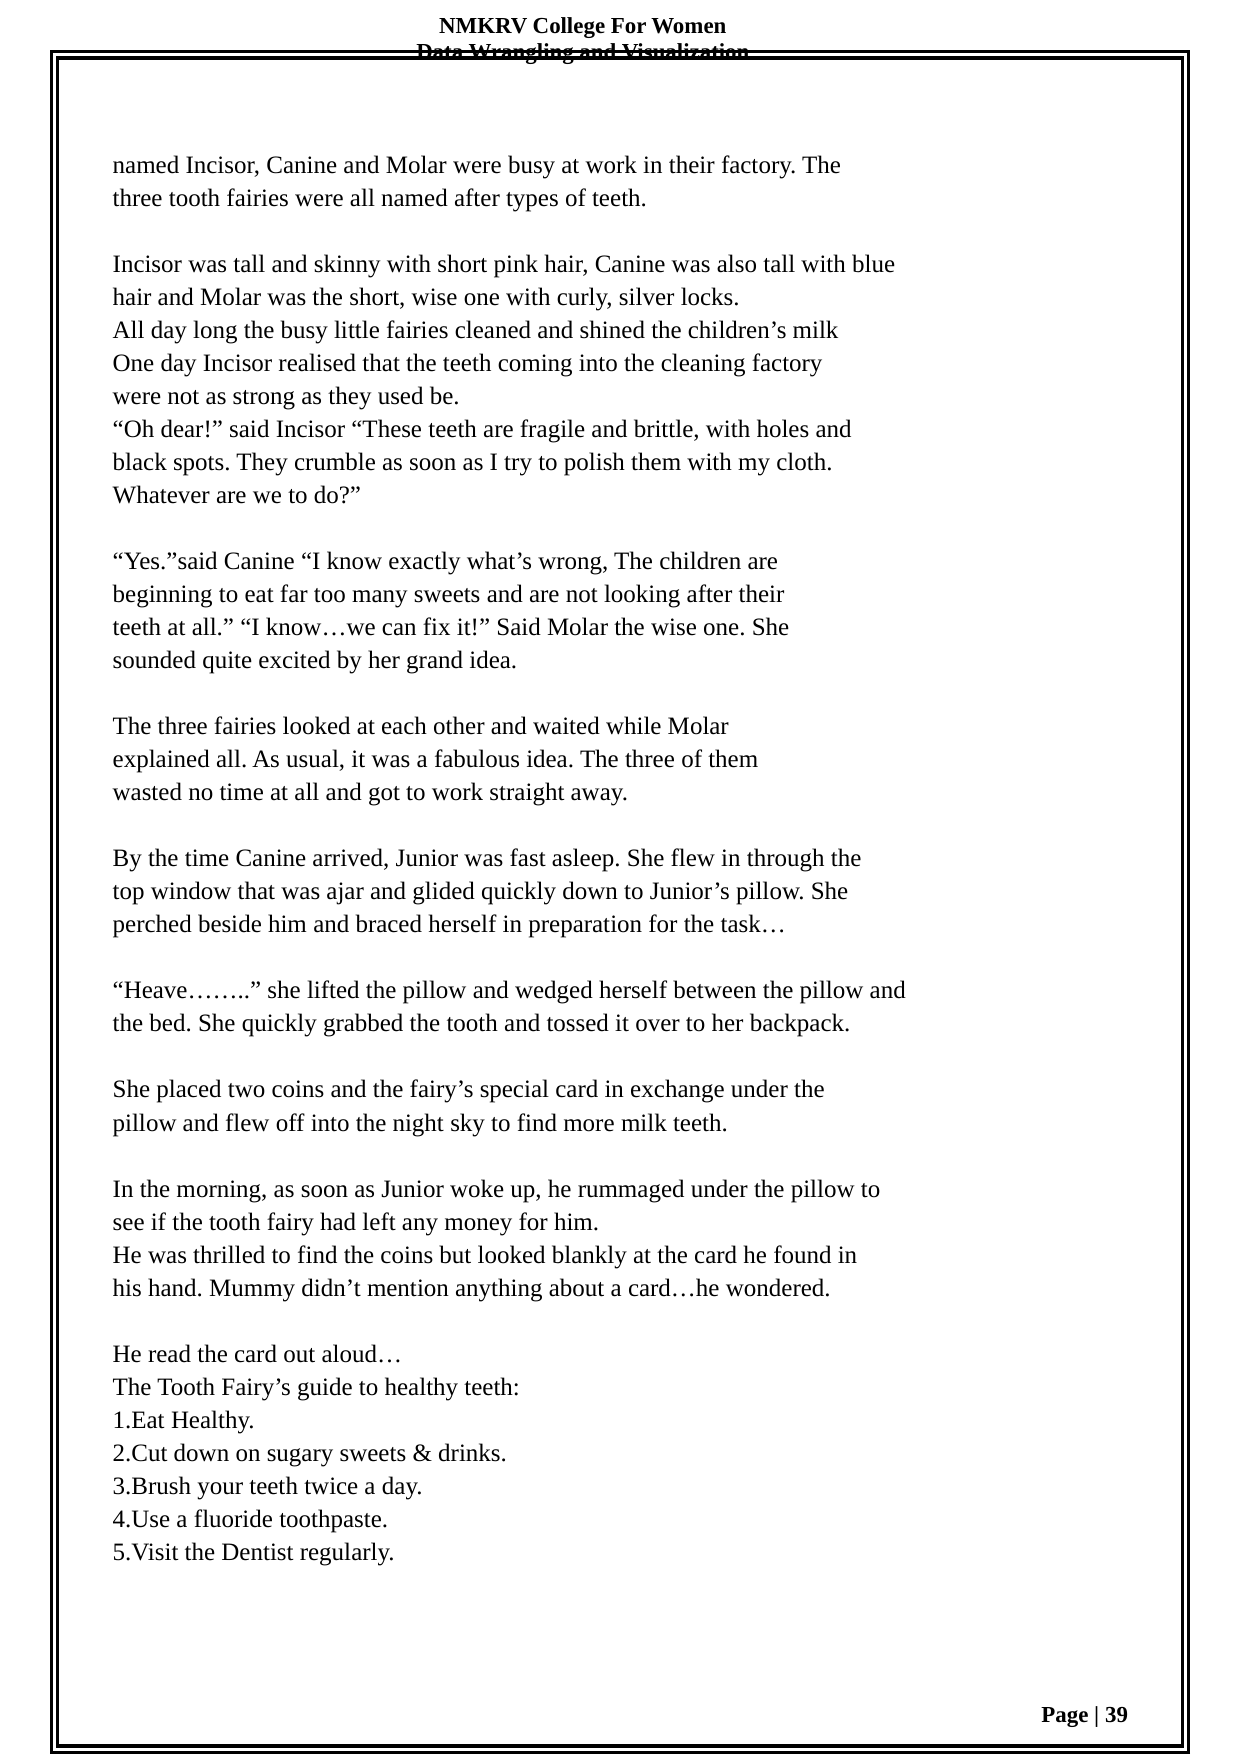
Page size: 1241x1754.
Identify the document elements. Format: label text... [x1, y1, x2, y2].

text the bed. She quickly grabbed the tooth and tossed it over to her backpack. [112, 1008, 1128, 1037]
text 5.Visit the Dentist regularly. [112, 1537, 1128, 1566]
text He read the card out aloud… [112, 1339, 1128, 1367]
text Incisor was tall and skinny with short pink hair, Canine was also tall with blue [112, 249, 1128, 278]
text 4.Use a fluoride toothpaste. [112, 1504, 1128, 1533]
text were not as strong as they used be. [112, 381, 1128, 410]
text teeth at all.” “I know…we can fix it!” Said Molar the wise one. She [112, 612, 1128, 641]
text He was thrilled to find the coins but looked blankly at the card he found in [112, 1240, 1128, 1268]
text “Yes.”said Canine “I know exactly what’s wrong, The children are [112, 546, 1128, 575]
text top window that was ajar and glided quickly down to Junior’s pillow. She [112, 876, 1128, 905]
text All day long the busy little fairies cleaned and shined the children’s milk [112, 315, 1128, 344]
text One day Incisor realised that the teeth coming into the cleaning factory [112, 348, 1128, 377]
text The Tooth Fairy’s guide to healthy teeth: [112, 1372, 1128, 1401]
text She placed two coins and the fairy’s special card in exchange under the [112, 1074, 1128, 1103]
text By the time Canine arrived, Junior was fast asleep. She flew in through the [112, 843, 1128, 872]
text hair and Molar was the short, wise one with curly, silver locks. [112, 282, 1128, 311]
text named Incisor, Canine and Molar were busy at work in their factory. The [112, 150, 1128, 179]
text black spots. They crumble as soon as I try to polish them with my cloth. [112, 447, 1128, 476]
text sounded quite excited by her grand idea. [112, 645, 1128, 674]
text 2.Cut down on sugary sweets & drinks. [112, 1438, 1128, 1467]
text explained all. As usual, it was a fabulous idea. The three of them [112, 744, 1128, 773]
text “Oh dear!” said Incisor “These teeth are fragile and brittle, with holes and [112, 414, 1128, 443]
text “Heave……..” she lifted the pillow and wedged herself between the pillow and [112, 976, 1128, 1004]
text his hand. Mummy didn’t mention anything about a card…he wondered. [112, 1273, 1128, 1301]
text perched beside him and braced herself in preparation for the task… [112, 909, 1128, 938]
text beginning to eat far too many sweets and are not looking after their [112, 579, 1128, 608]
text see if the tooth fairy had left any money for him. [112, 1207, 1128, 1235]
text 1.Eat Healthy. [112, 1405, 1128, 1433]
text pillow and flew off into the night sky to find more milk teeth. [112, 1108, 1128, 1136]
text Whatever are we to do?” [112, 480, 1128, 509]
text 3.Brush your teeth twice a day. [112, 1471, 1128, 1499]
text In the morning, as soon as Junior woke up, he rummaged under the pillow to [112, 1174, 1128, 1202]
text The three fairies looked at each other and waited while Molar [112, 711, 1128, 740]
text three tooth fairies were all named after types of teeth. [112, 183, 1128, 212]
text wasted no time at all and got to work straight away. [112, 777, 1128, 806]
